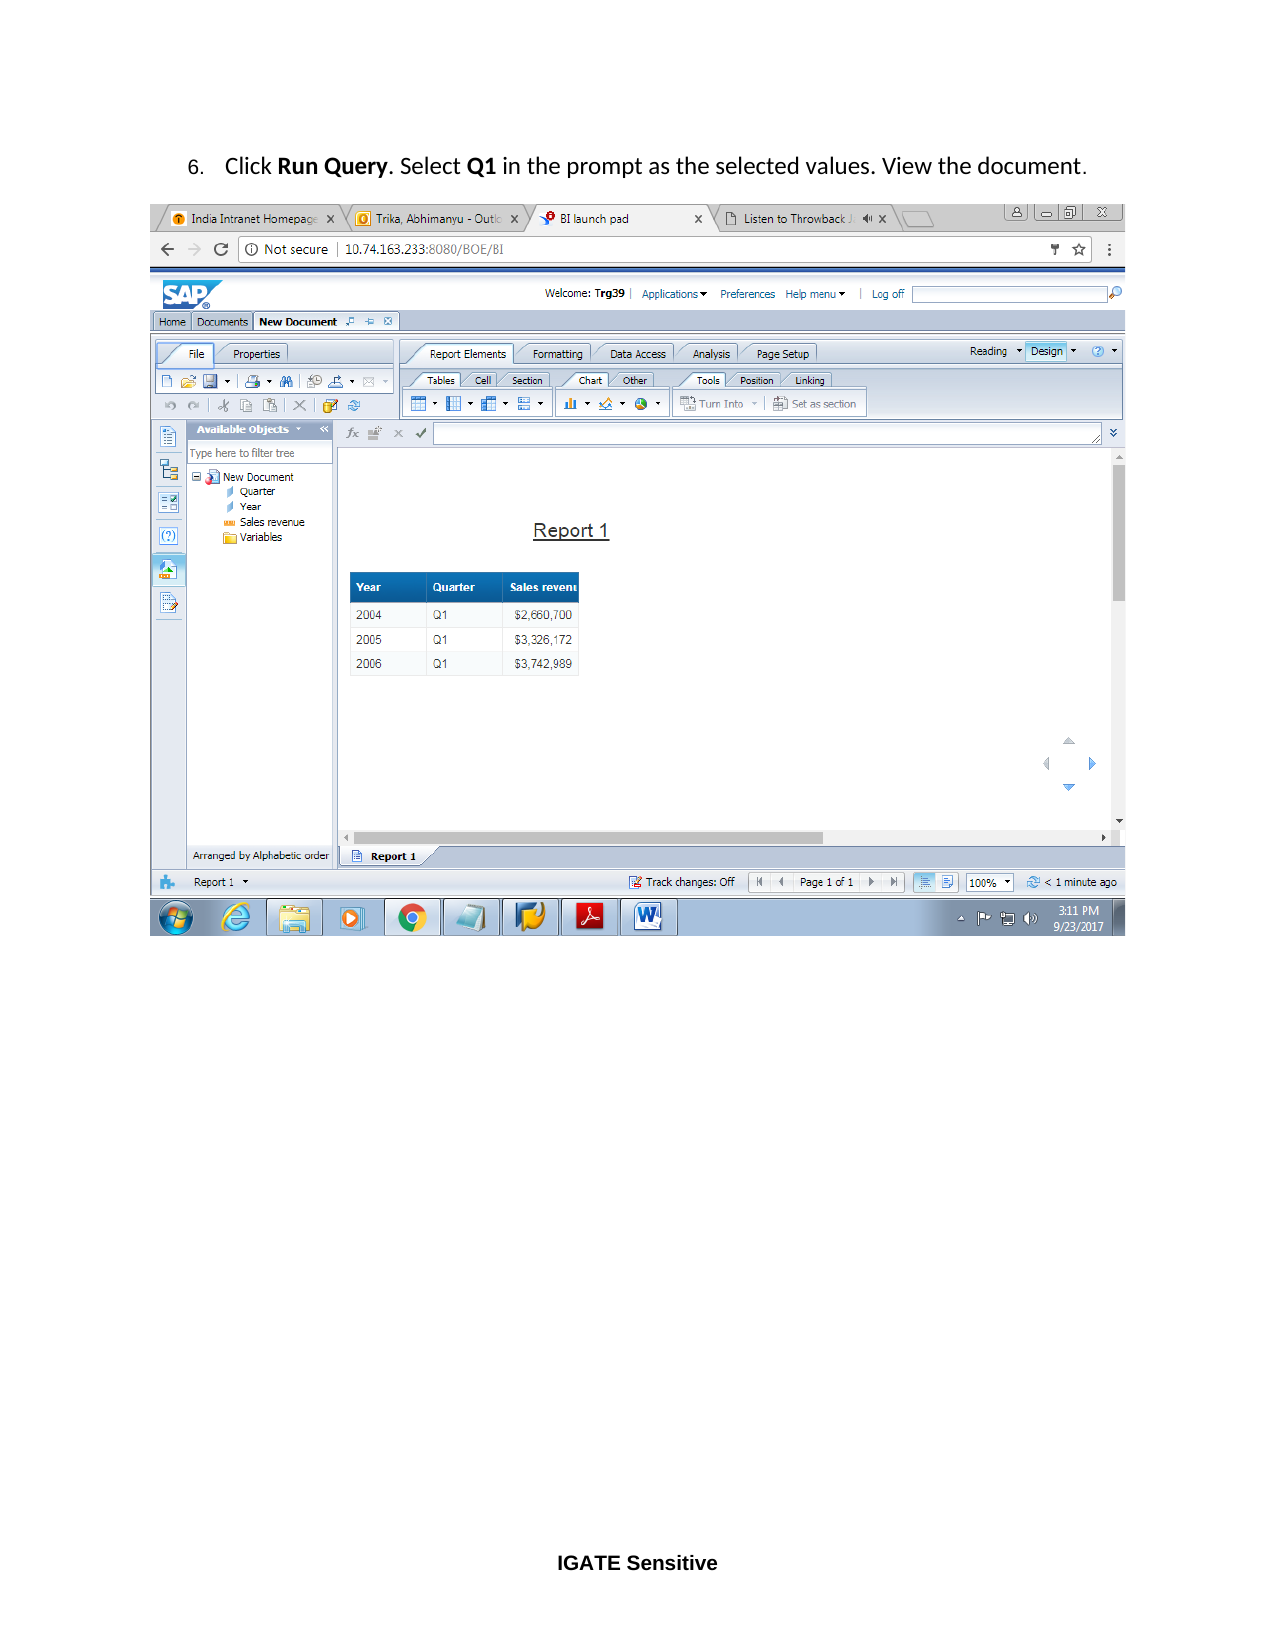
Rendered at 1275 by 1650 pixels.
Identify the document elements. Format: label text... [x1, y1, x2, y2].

picture [150, 204, 1125, 936]
list Click Run Query. Select Q1 in the prompt as the selected values. View the document. [187, 150, 1125, 181]
